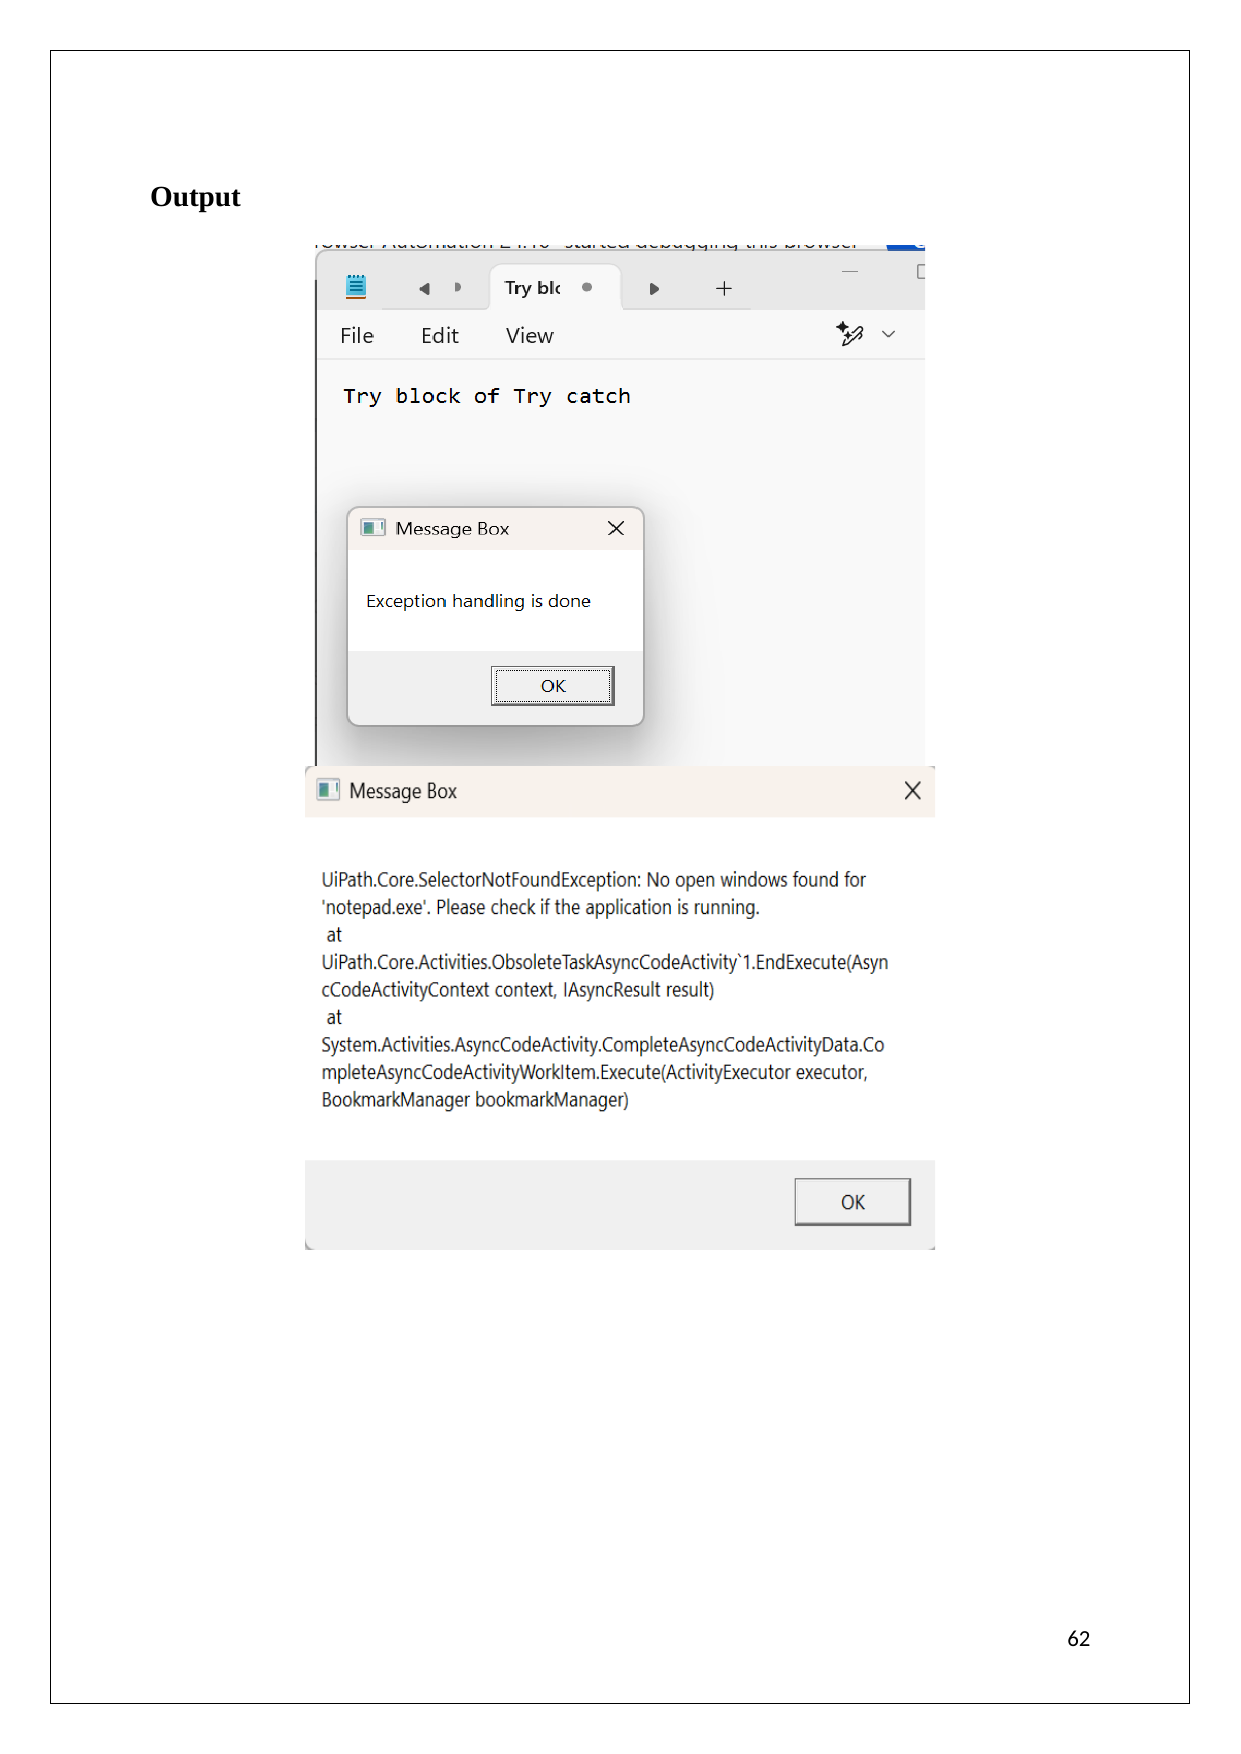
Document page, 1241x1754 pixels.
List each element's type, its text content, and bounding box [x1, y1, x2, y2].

text Output [150, 179, 1090, 212]
picture [305, 245, 936, 1250]
